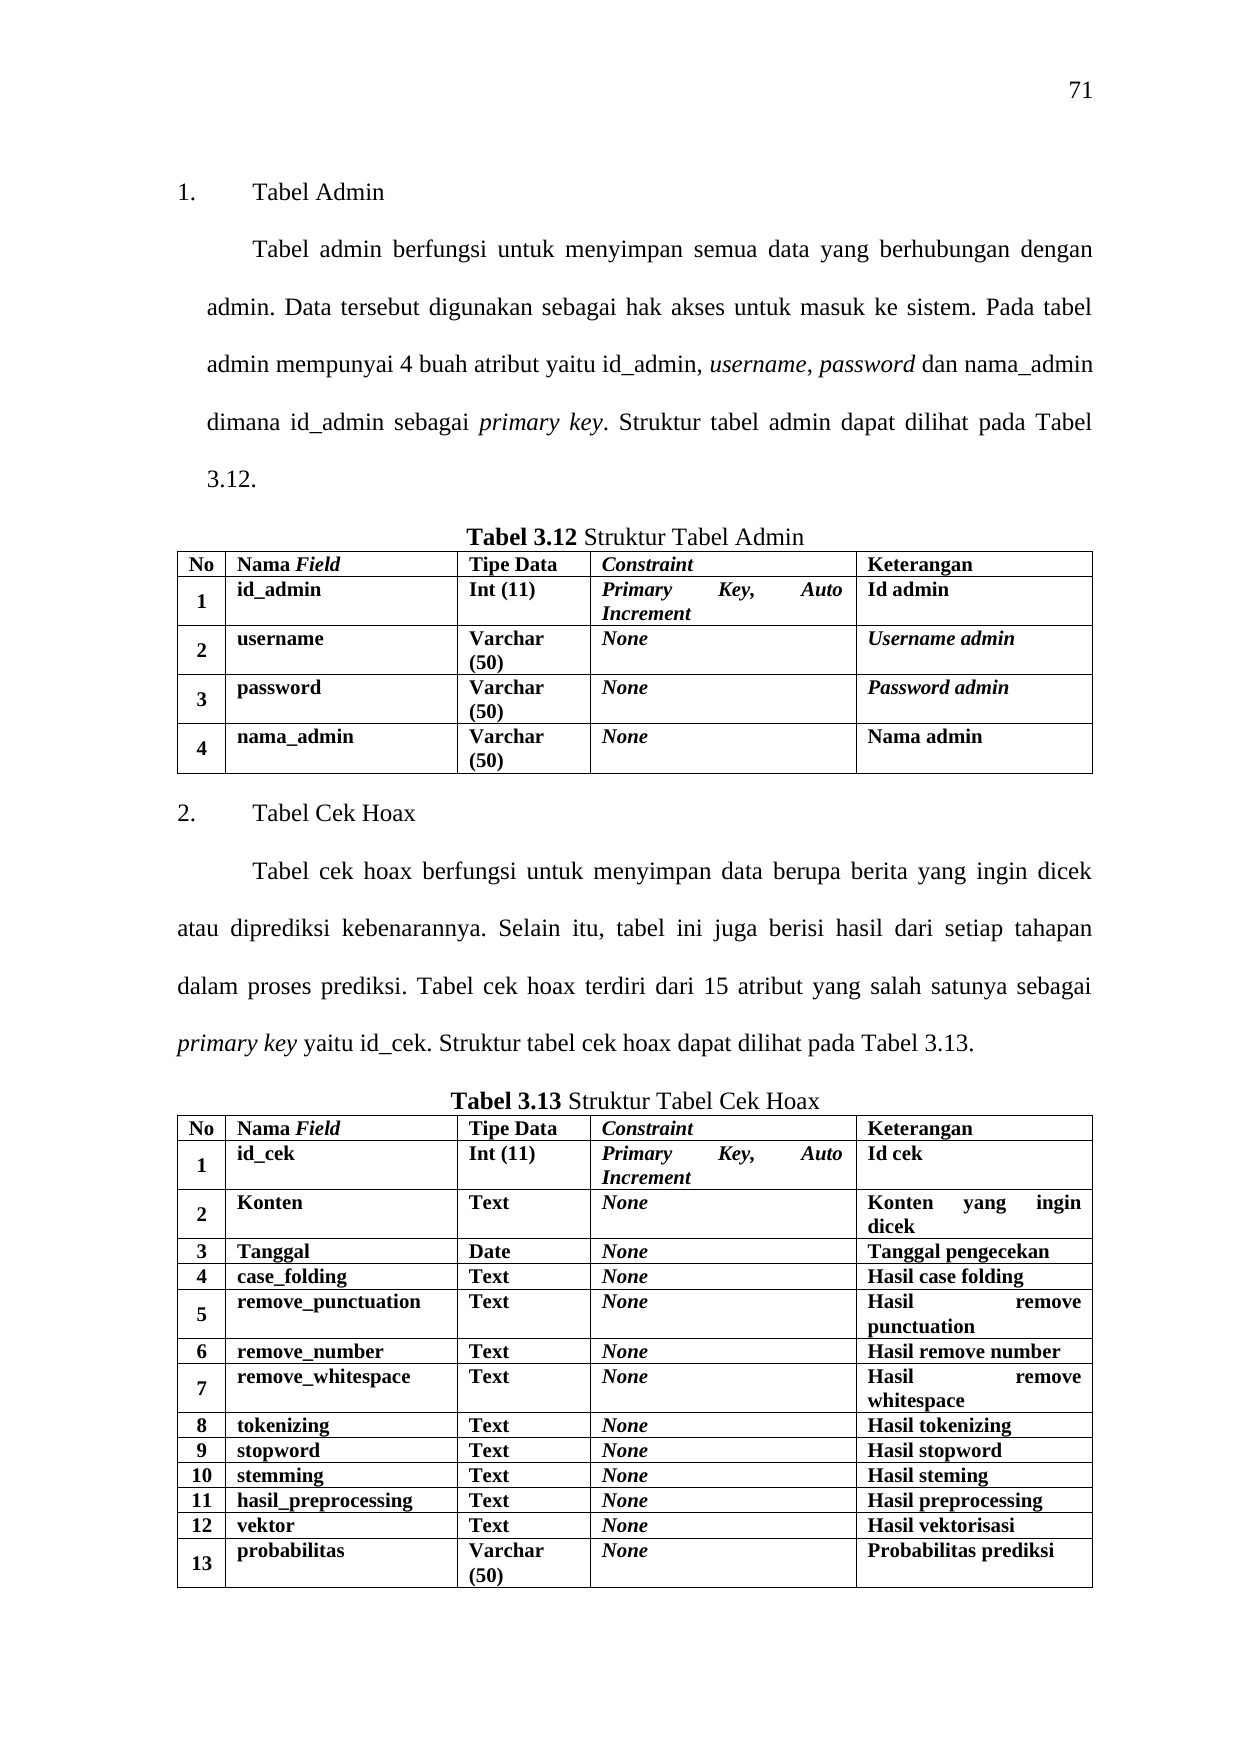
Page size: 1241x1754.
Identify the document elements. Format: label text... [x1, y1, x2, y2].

table_cell probabilitas [226, 1539, 457, 1587]
text 2. Tabel Cek Hoax [177, 798, 1093, 827]
table_cell Hasil stopword [857, 1438, 1092, 1462]
table_header No [178, 1116, 225, 1140]
table_cell id_cek [226, 1141, 457, 1189]
table_cell Varchar (50) [458, 1539, 590, 1587]
table_cell 4 [178, 724, 225, 772]
table_cell Text [458, 1463, 590, 1487]
table_cell None [591, 724, 856, 772]
table_cell None [591, 675, 856, 723]
table_header Nama Field [226, 1116, 457, 1140]
table_header Nama Field [226, 552, 457, 576]
table_cell Id admin [857, 577, 1092, 625]
table_cell None [591, 1513, 856, 1537]
table_cell 2 [178, 1190, 225, 1238]
table_cell Date [458, 1239, 590, 1263]
table_cell 1 [178, 1141, 225, 1189]
table_cell Hasil preprocessing [857, 1488, 1092, 1512]
table_cell 8 [178, 1413, 225, 1437]
table_cell 1 [178, 577, 225, 625]
table_cell password [226, 675, 457, 723]
table_cell vektor [226, 1513, 457, 1537]
text 1. Tabel Admin [177, 177, 1093, 206]
table_header Keterangan [857, 552, 1092, 576]
table_header No [178, 552, 225, 576]
table_cell Hasil steming [857, 1463, 1092, 1487]
table_cell 9 [178, 1438, 225, 1462]
table_cell Id cek [857, 1141, 1092, 1189]
table_cell 13 [178, 1539, 225, 1587]
table_cell remove_whitespace [226, 1364, 457, 1412]
table_cell Text [458, 1290, 590, 1338]
table_cell username [226, 626, 457, 674]
table_cell Text [458, 1438, 590, 1462]
table_cell Hasil remove number [857, 1339, 1092, 1363]
table_cell Probabilitas prediksi [857, 1539, 1092, 1587]
text Tabel admin berfungsi untuk menyimpan semua data yang berhubungan dengan admin. Data tersebut digunakan sebagai hak akses untuk masuk ke sistem. Pada tabel admin mempunyai 4 buah atribut yaitu id_admin, username, password dan nama_admin dimana id_admin sebagai primary key. Struktur tabel admin dapat dilihat pada Tabel 3.12. [207, 234, 1093, 493]
table_cell Text [458, 1264, 590, 1288]
table_cell None [591, 1438, 856, 1462]
table_cell Varchar (50) [458, 626, 590, 674]
table_cell Text [458, 1413, 590, 1437]
table_cell Konten yang ingin dicek [857, 1190, 1092, 1238]
table_cell Hasil vektorisasi [857, 1513, 1092, 1537]
table_cell stopword [226, 1438, 457, 1462]
table_cell Int (11) [458, 577, 590, 625]
table_cell Varchar (50) [458, 675, 590, 723]
table_cell None [591, 1239, 856, 1263]
table_cell Tanggal [226, 1239, 457, 1263]
table_cell Primary Key, Auto Increment [591, 577, 856, 625]
table_cell 12 [178, 1513, 225, 1537]
table_cell id_admin [226, 577, 457, 625]
table_cell None [591, 1190, 856, 1238]
table_cell 7 [178, 1364, 225, 1412]
table_cell 6 [178, 1339, 225, 1363]
table_cell None [591, 1488, 856, 1512]
table_cell None [591, 1539, 856, 1587]
table_cell None [591, 1463, 856, 1487]
table_cell 11 [178, 1488, 225, 1512]
table_cell Int (11) [458, 1141, 590, 1189]
table_cell Primary Key, Auto Increment [591, 1141, 856, 1189]
table_cell Text [458, 1488, 590, 1512]
table_cell 3 [178, 675, 225, 723]
table_cell hasil_preprocessing [226, 1488, 457, 1512]
table_cell Username admin [857, 626, 1092, 674]
table_cell Varchar (50) [458, 724, 590, 772]
table_cell case_folding [226, 1264, 457, 1288]
text Tabel cek hoax berfungsi untuk menyimpan data berupa berita yang ingin dicek atau diprediksi kebenarannya. Selain itu, tabel ini juga berisi hasil dari setiap tahapan dalam proses prediksi. Tabel cek hoax terdiri dari 15 atribut yang salah satunya sebagai primary key yaitu id_cek. Struktur tabel cek hoax dapat dilihat pada Tabel 3.13. [177, 856, 1093, 1057]
table_header Constraint [591, 552, 856, 576]
table_cell tokenizing [226, 1413, 457, 1437]
table_cell Hasil remove whitespace [857, 1364, 1092, 1412]
table_cell Text [458, 1339, 590, 1363]
table_cell stemming [226, 1463, 457, 1487]
text Tabel 3.12 Struktur Tabel Admin [177, 522, 1093, 551]
table_cell Password admin [857, 675, 1092, 723]
table_cell None [591, 1290, 856, 1338]
table_cell Text [458, 1513, 590, 1537]
table_cell remove_punctuation [226, 1290, 457, 1338]
table_cell None [591, 1339, 856, 1363]
table_cell 3 [178, 1239, 225, 1263]
table_header Tipe Data [458, 552, 590, 576]
table_header Keterangan [857, 1116, 1092, 1140]
table_cell 4 [178, 1264, 225, 1288]
table_cell Text [458, 1364, 590, 1412]
table_cell nama_admin [226, 724, 457, 772]
table_cell Hasil tokenizing [857, 1413, 1092, 1437]
table_cell None [591, 1413, 856, 1437]
text Tabel 3.13 Struktur Tabel Cek Hoax [177, 1086, 1093, 1115]
table_cell Konten [226, 1190, 457, 1238]
table_cell Hasil case folding [857, 1264, 1092, 1288]
table_header Tipe Data [458, 1116, 590, 1140]
table_cell None [591, 626, 856, 674]
table_cell Text [458, 1190, 590, 1238]
table_cell None [591, 1264, 856, 1288]
table_header Constraint [591, 1116, 856, 1140]
table_cell 10 [178, 1463, 225, 1487]
table_cell Nama admin [857, 724, 1092, 772]
table_cell Hasil remove punctuation [857, 1290, 1092, 1338]
table_cell 2 [178, 626, 225, 674]
table_cell Tanggal pengecekan [857, 1239, 1092, 1263]
table_cell 5 [178, 1290, 225, 1338]
table_cell remove_number [226, 1339, 457, 1363]
table_cell None [591, 1364, 856, 1412]
